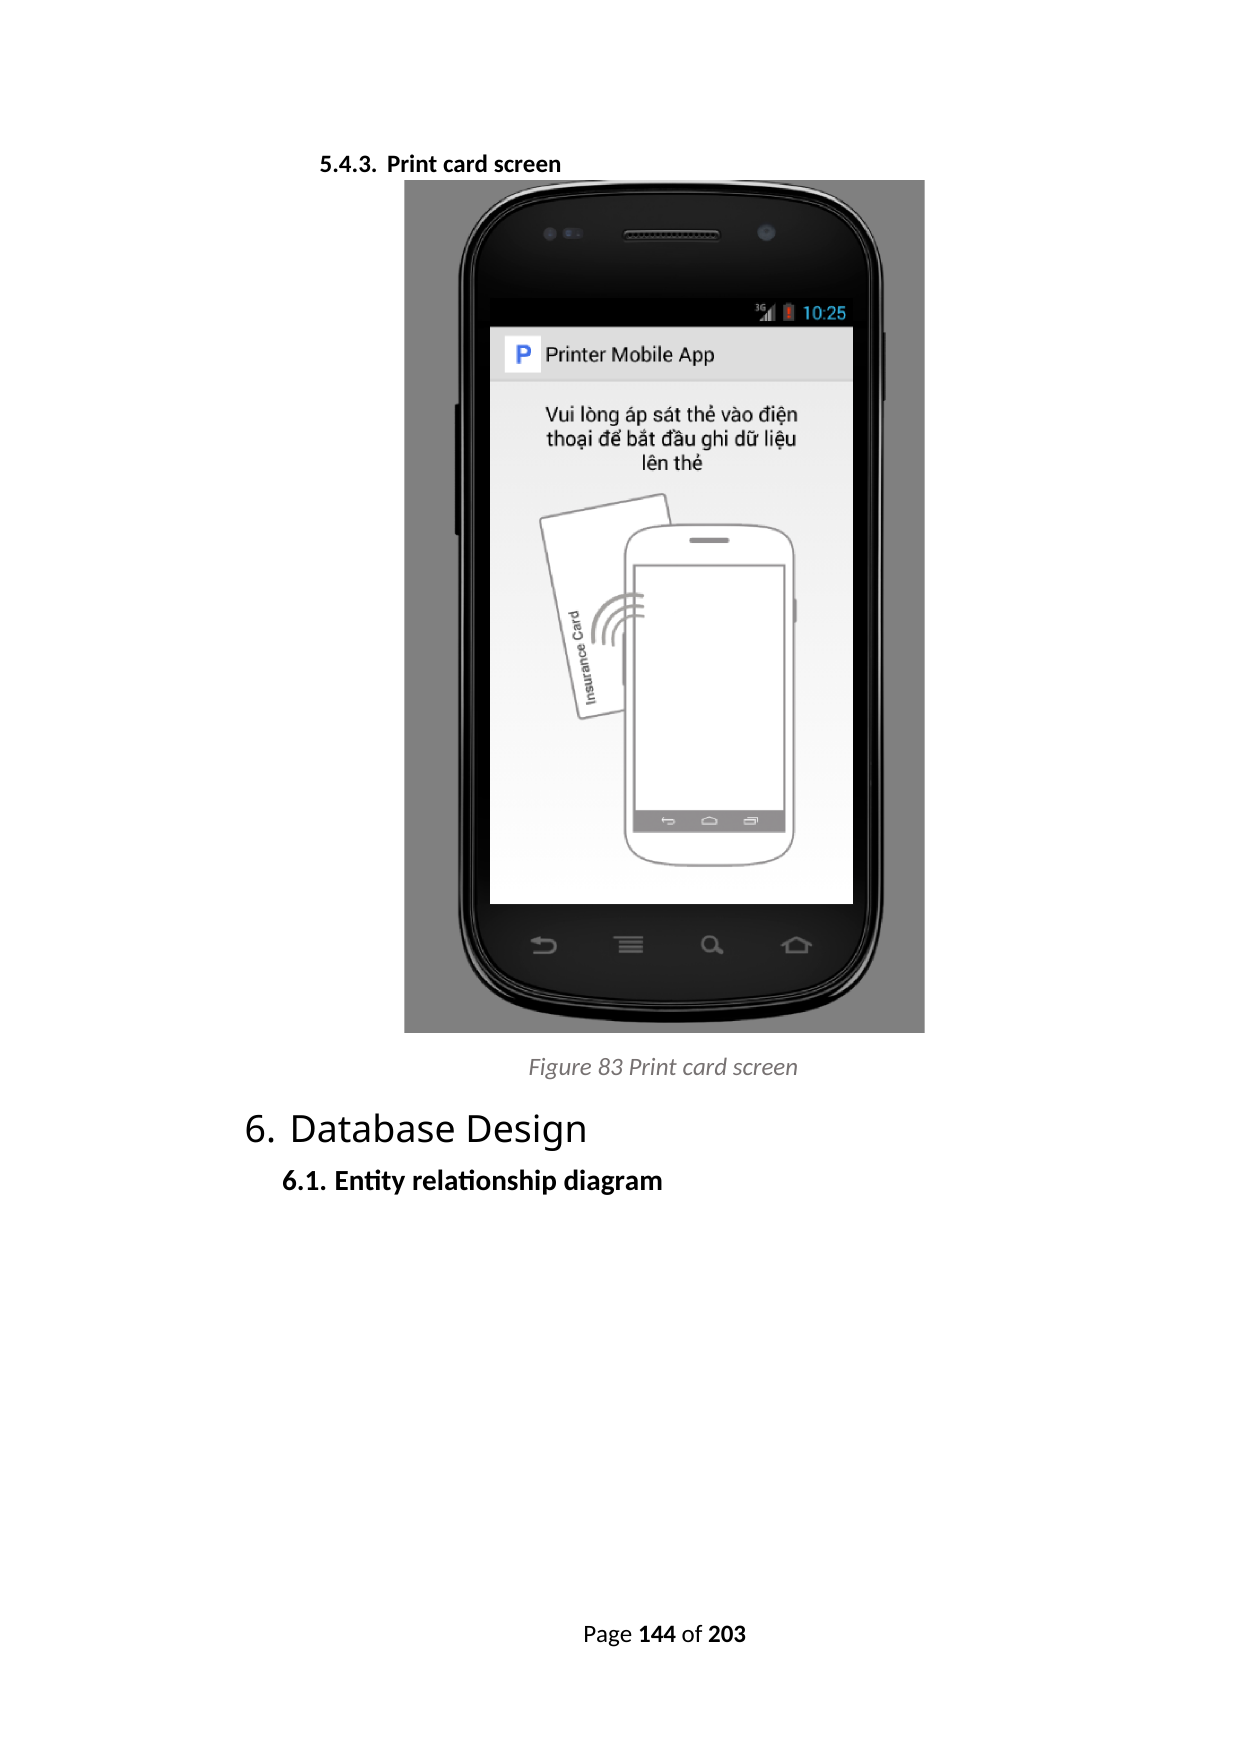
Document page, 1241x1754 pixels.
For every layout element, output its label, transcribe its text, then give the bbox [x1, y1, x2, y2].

subtitle Entity relationship diagram [282, 1162, 1122, 1198]
picture [404, 180, 925, 1033]
subtitle Database Design [244, 1103, 1122, 1154]
subtitle Print card screen [319, 148, 1122, 178]
